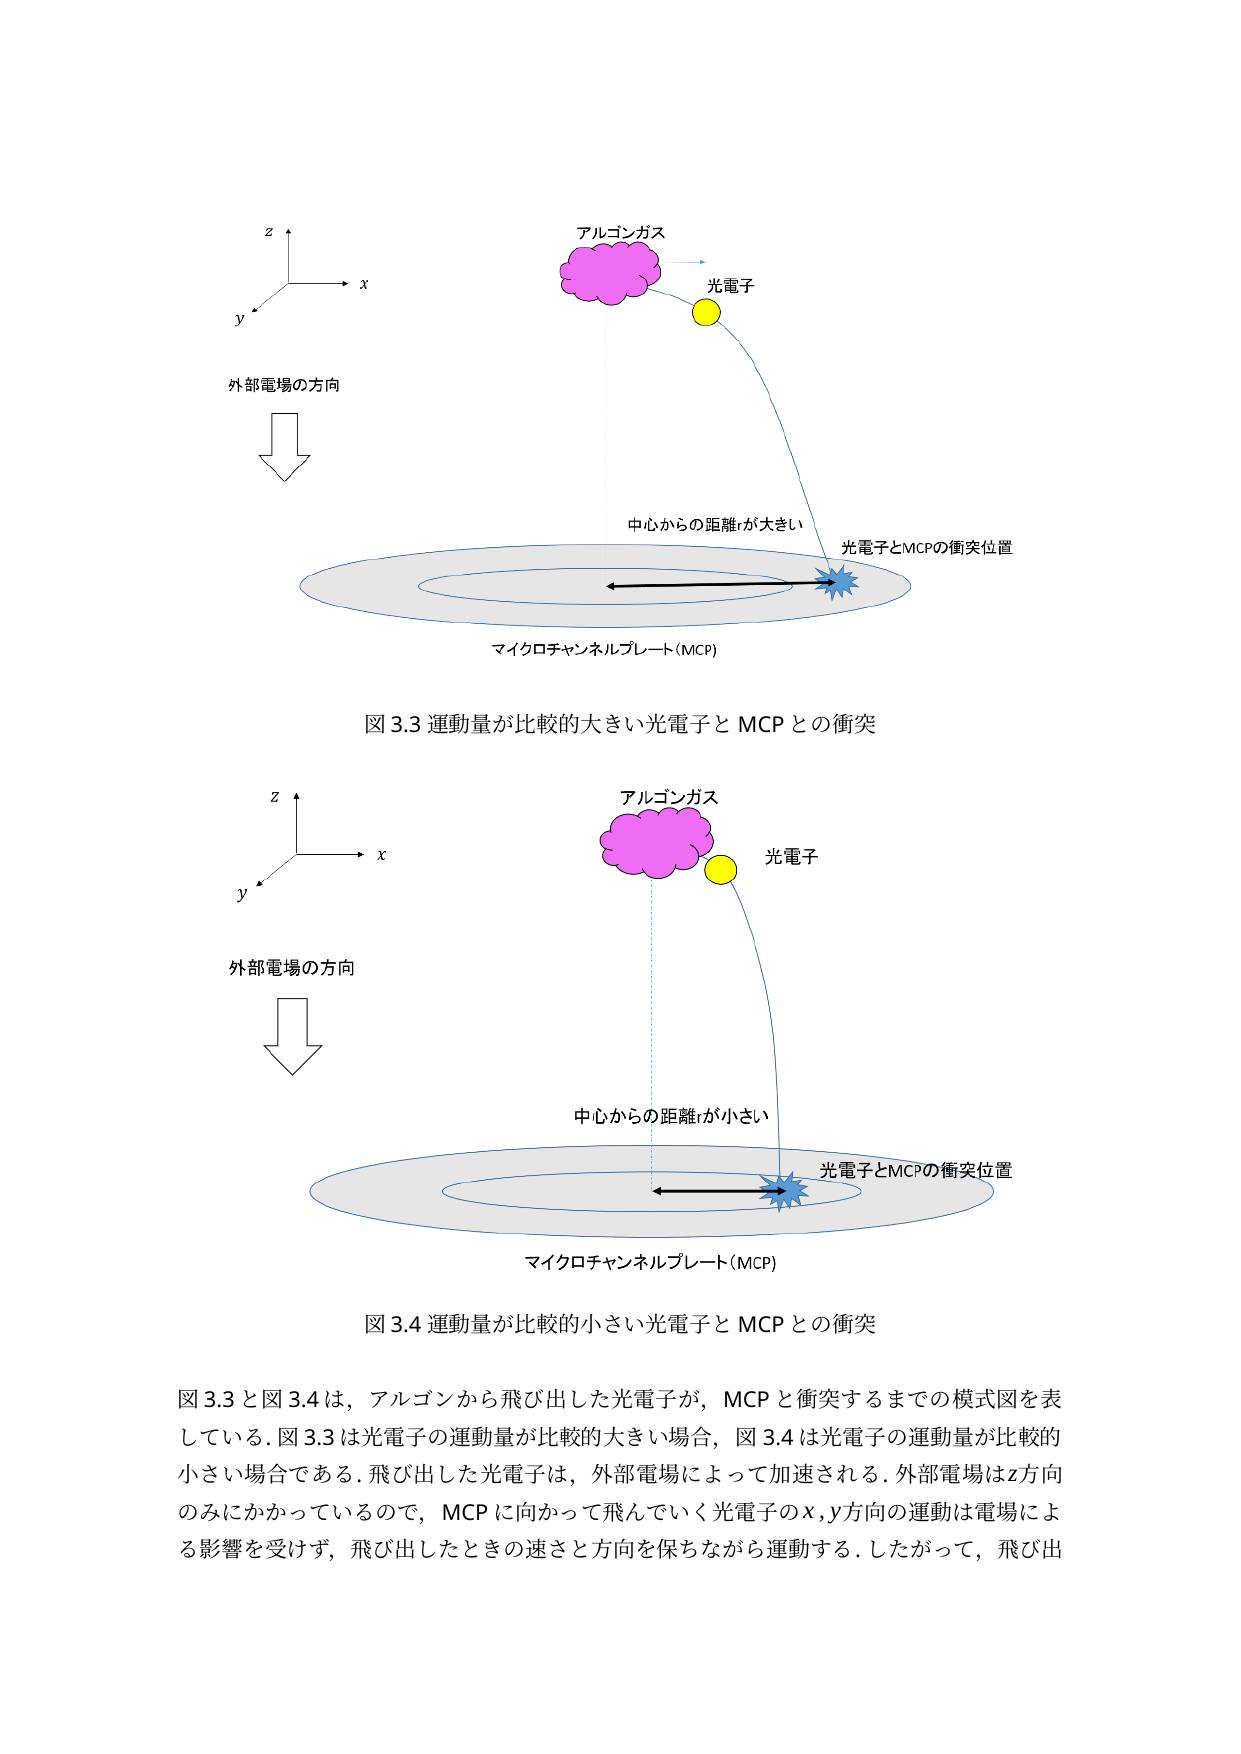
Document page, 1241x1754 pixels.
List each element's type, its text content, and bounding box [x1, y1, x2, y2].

picture [217, 216, 1023, 669]
picture [217, 779, 1023, 1284]
text 図3.3 運動量が比較的大きい光電子とMCPとの衝突 [177, 704, 1063, 742]
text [177, 1379, 1063, 1567]
text 図3.4 運動量が比較的小さい光電子とMCPとの衝突 [177, 1304, 1063, 1342]
